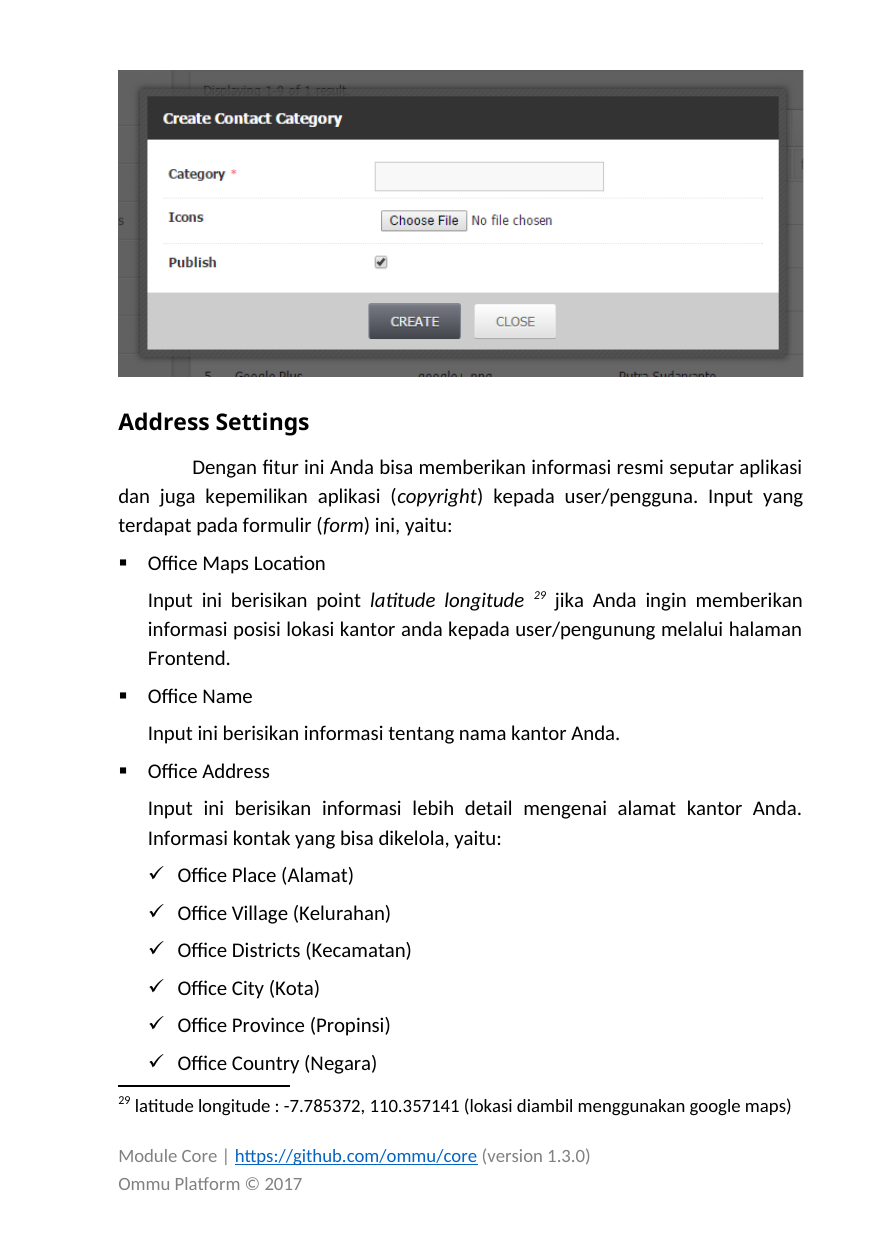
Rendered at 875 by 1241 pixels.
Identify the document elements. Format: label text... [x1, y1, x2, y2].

list Office Province (Propinsi) [148, 1012, 803, 1038]
text Dengan fitur ini Anda bisa memberikan informasi resmi seputar aplikasi dan juga kepemilikan aplikasi (copyright) kepada user/pengguna. Input yang terdapat pada formulir (form) ini, yaitu: [118, 454, 803, 538]
list Office Village (Kelurahan) [148, 900, 803, 925]
text Input ini berisikan point latitude longitude jika Anda ingin memberikan informasi posisi lokasi kantor anda kepada user/pengunung melalui halaman Frontend. [148, 587, 803, 671]
subtitle Address Settings [118, 405, 803, 437]
list Office Maps Location [118, 550, 803, 575]
text Input ini berisikan informasi lebih detail mengenai alamat kantor Anda. Informasi kontak yang bisa dikelola, yaitu: [148, 796, 803, 850]
list Office Districts (Kecamatan) [148, 937, 803, 963]
list Office Name [118, 683, 803, 708]
list Office Country (Negara) [148, 1050, 803, 1075]
list Office City (Kota) [148, 975, 803, 1000]
text Input ini berisikan informasi tentang nama kantor Anda. [148, 721, 803, 746]
picture [118, 70, 804, 377]
list Office Place (Alamat) [148, 862, 803, 888]
list Office Address [118, 758, 803, 783]
